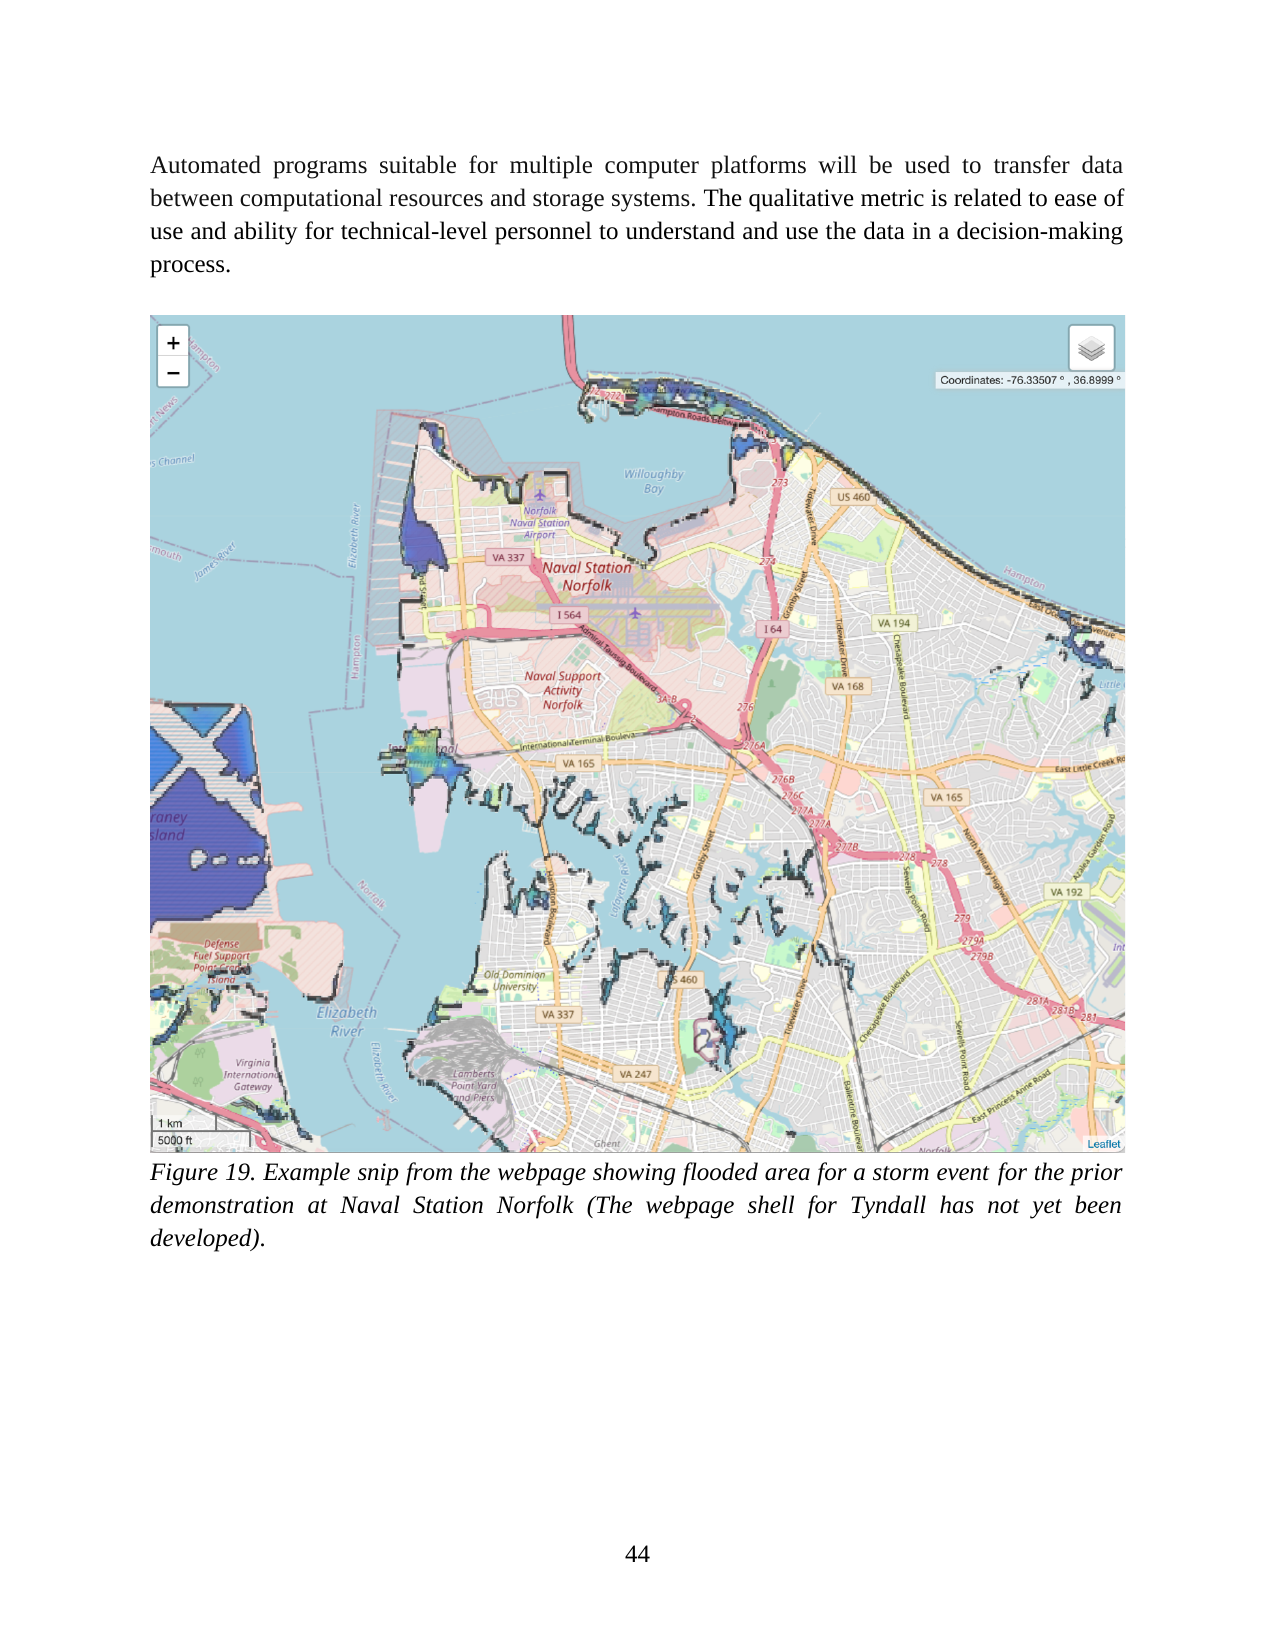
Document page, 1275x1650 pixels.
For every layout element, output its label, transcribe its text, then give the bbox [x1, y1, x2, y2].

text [150, 150, 1125, 278]
text Figure 19. Example snip from the webpage showing flooded area for a storm event for the prior demonstration at Naval Station Norfolk (The webpage shell for Tyndall has not yet been developed). [150, 1157, 1125, 1252]
picture [150, 315, 1125, 1153]
